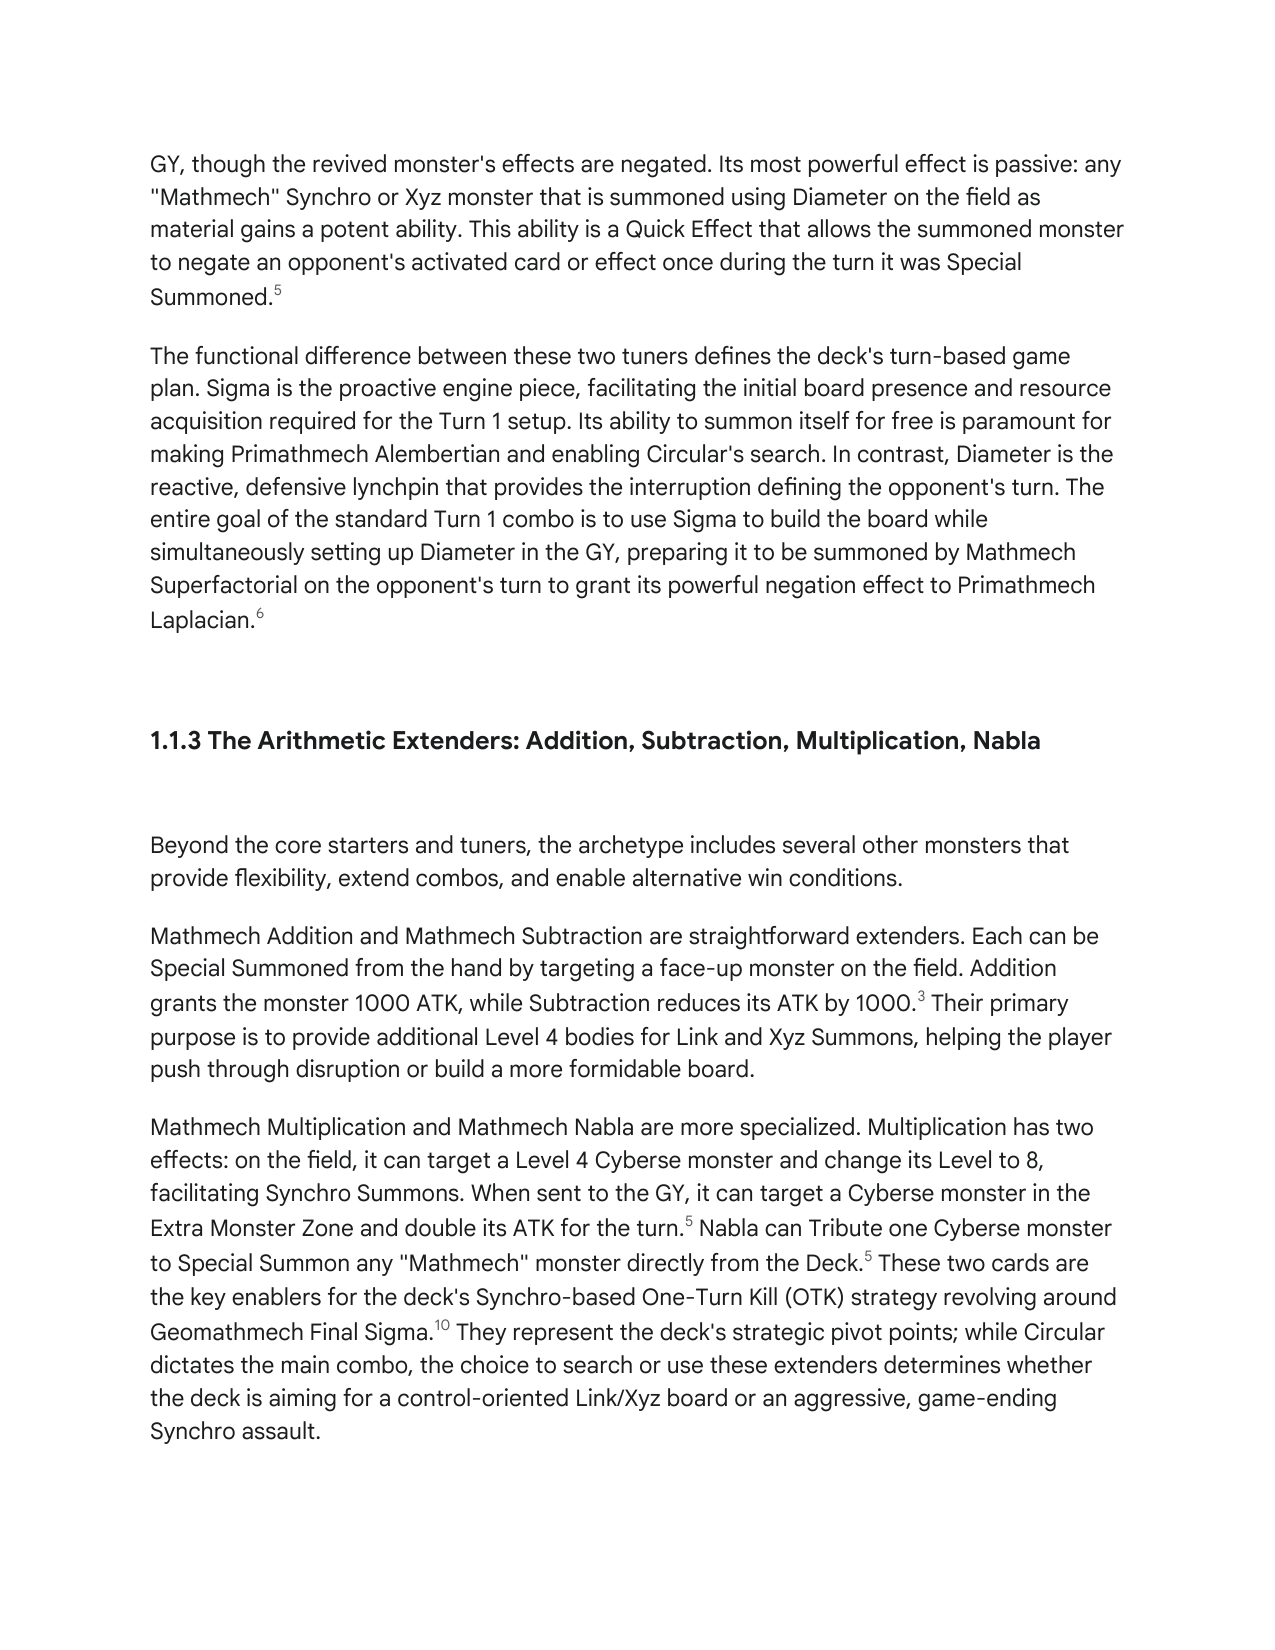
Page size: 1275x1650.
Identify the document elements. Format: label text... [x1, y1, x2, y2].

subtitle 1.1.3 The Arithmetic Extenders: Addition, Subtraction, Multiplication, Nabla [150, 726, 1125, 757]
text Mathmech Addition and Mathmech Subtraction are straightforward extenders. Each can be Special Summoned from the hand by targeting a face-up monster on the field. Addition grants the monster 1000 ATK, while Subtraction reduces its ATK by 1000.3 Their primary purpose is to provide additional Level 4 bodies for Link and Xyz Summons, helping the player push through disruption or build a more formidable board. [150, 922, 1125, 1084]
text The functional difference between these two tuners defines the deck's turn-based game plan. Sigma is the proactive engine piece, facilitating the initial board presence and resource acquisition required for the Turn 1 setup. Its ability to summon itself for free is paramount for making Primathmech Alembertian and enabling Circular's search. In contrast, Diameter is the reactive, defensive lynchpin that provides the interruption defining the opponent's turn. The entire goal of the standard Turn 1 combo is to use Sigma to build the board while simultaneously setting up Diameter in the GY, preparing it to be summoned by Mathmech Superfactorial on the opponent's turn to grant its powerful negation effect to Primathmech Laplacian.6 [150, 342, 1125, 635]
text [150, 150, 1125, 313]
text Beyond the core starters and tuners, the archetype includes several other monsters that provide flexibility, extend combos, and enable alternative win conditions. [150, 831, 1125, 893]
text Mathmech Multiplication and Mathmech Nabla are more specialized. Multiplication has two effects: on the field, it can target a Level 4 Cyberse monster and change its Level to 8, facilitating Synchro Summons. When sent to the GY, it can target a Cyberse monster in the Extra Monster Zone and double its ATK for the turn.5 Nabla can Tribute one Cyberse monster to Special Summon any "Mathmech" monster directly from the Deck.5 These two cards are the key enablers for the deck's Synchro-based One-Turn Kill (OTK) strategy revolving around Geomathmech Final Sigma.10 They represent the deck's strategic pivot points; while Circular dictates the main combo, the choice to search or use these extenders determines whether the deck is aiming for a control-oriented Link/Xyz board or an aggressive, game-ending Synchro assault. [150, 1113, 1125, 1446]
